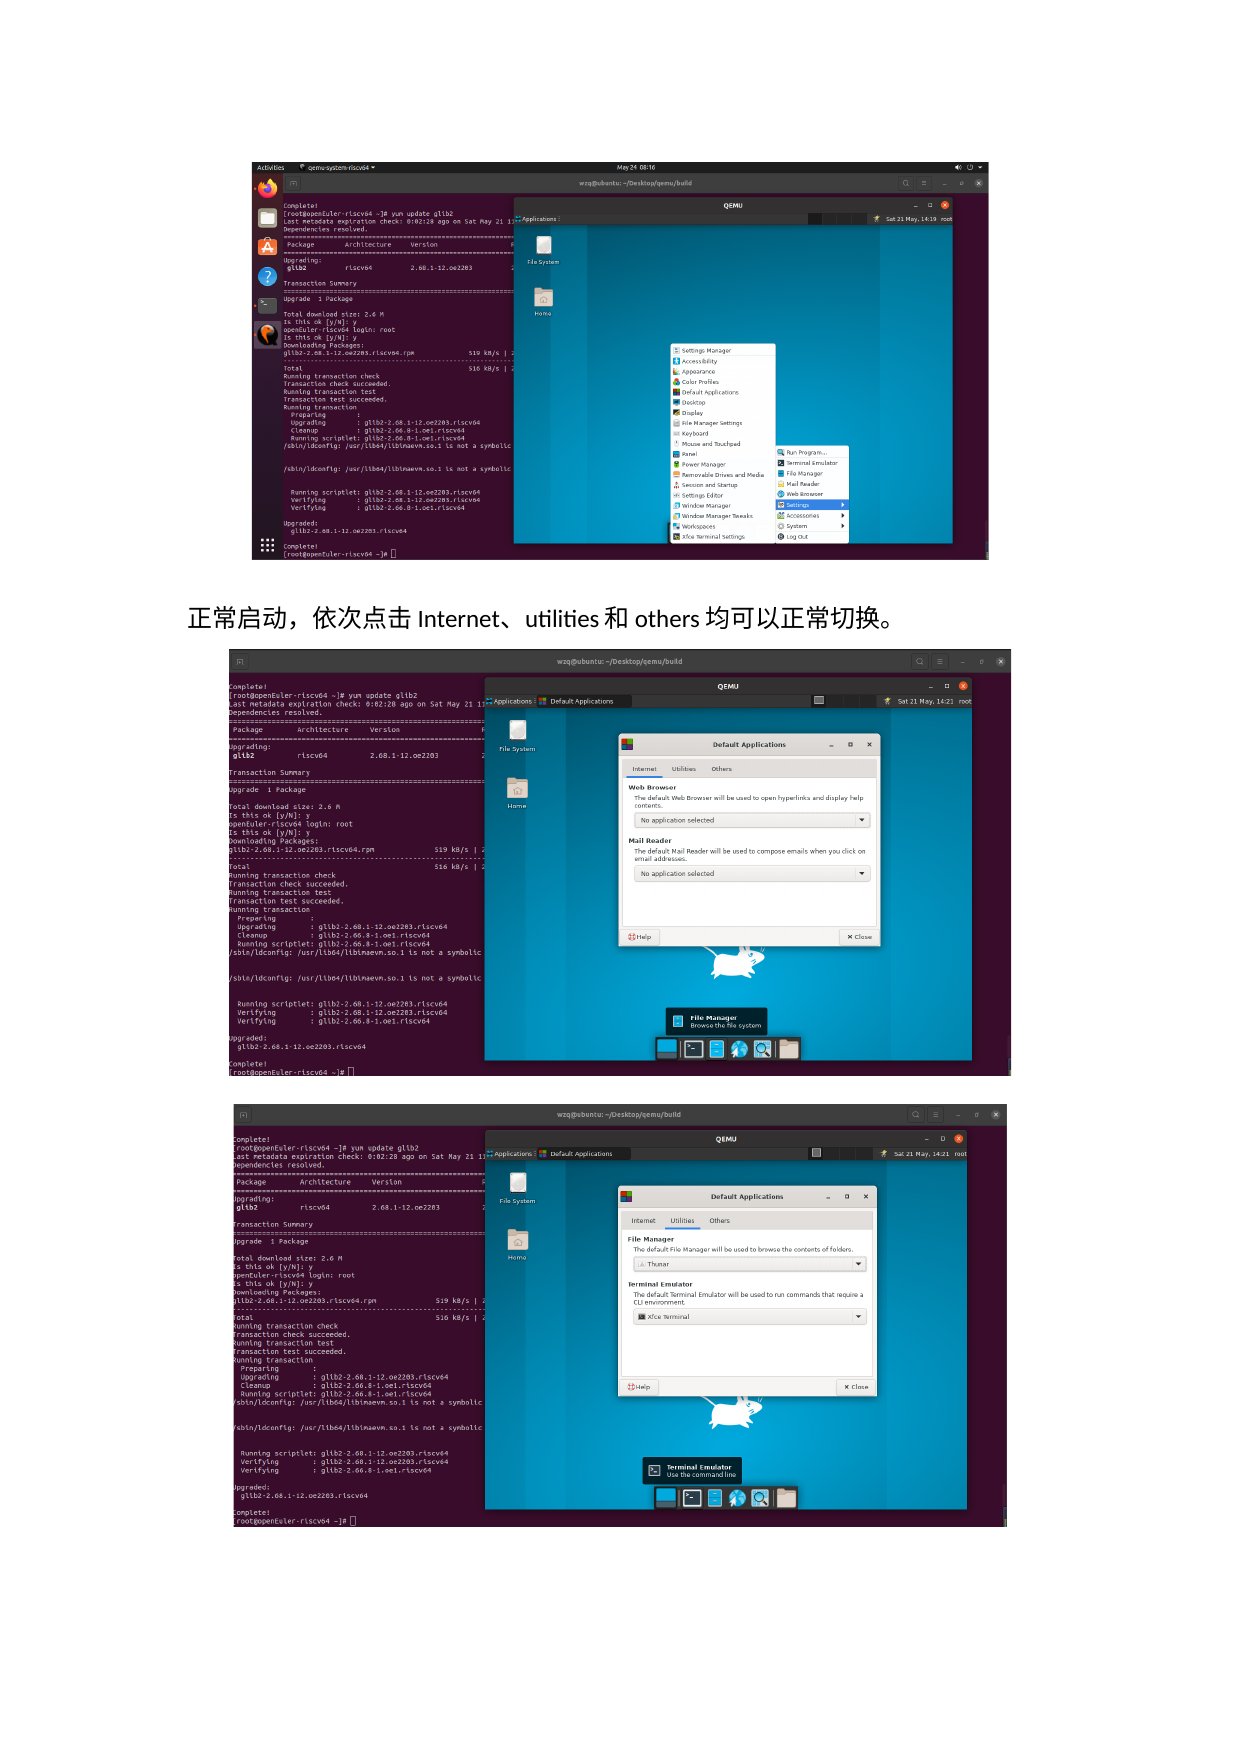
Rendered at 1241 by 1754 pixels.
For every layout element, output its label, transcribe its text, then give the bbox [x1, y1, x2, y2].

picture [251, 162, 989, 560]
picture [233, 1104, 1007, 1527]
text 正常启动，依次点击Internet、utilities和others均可以正常切换。 [187, 584, 1053, 649]
picture [229, 649, 1012, 1076]
